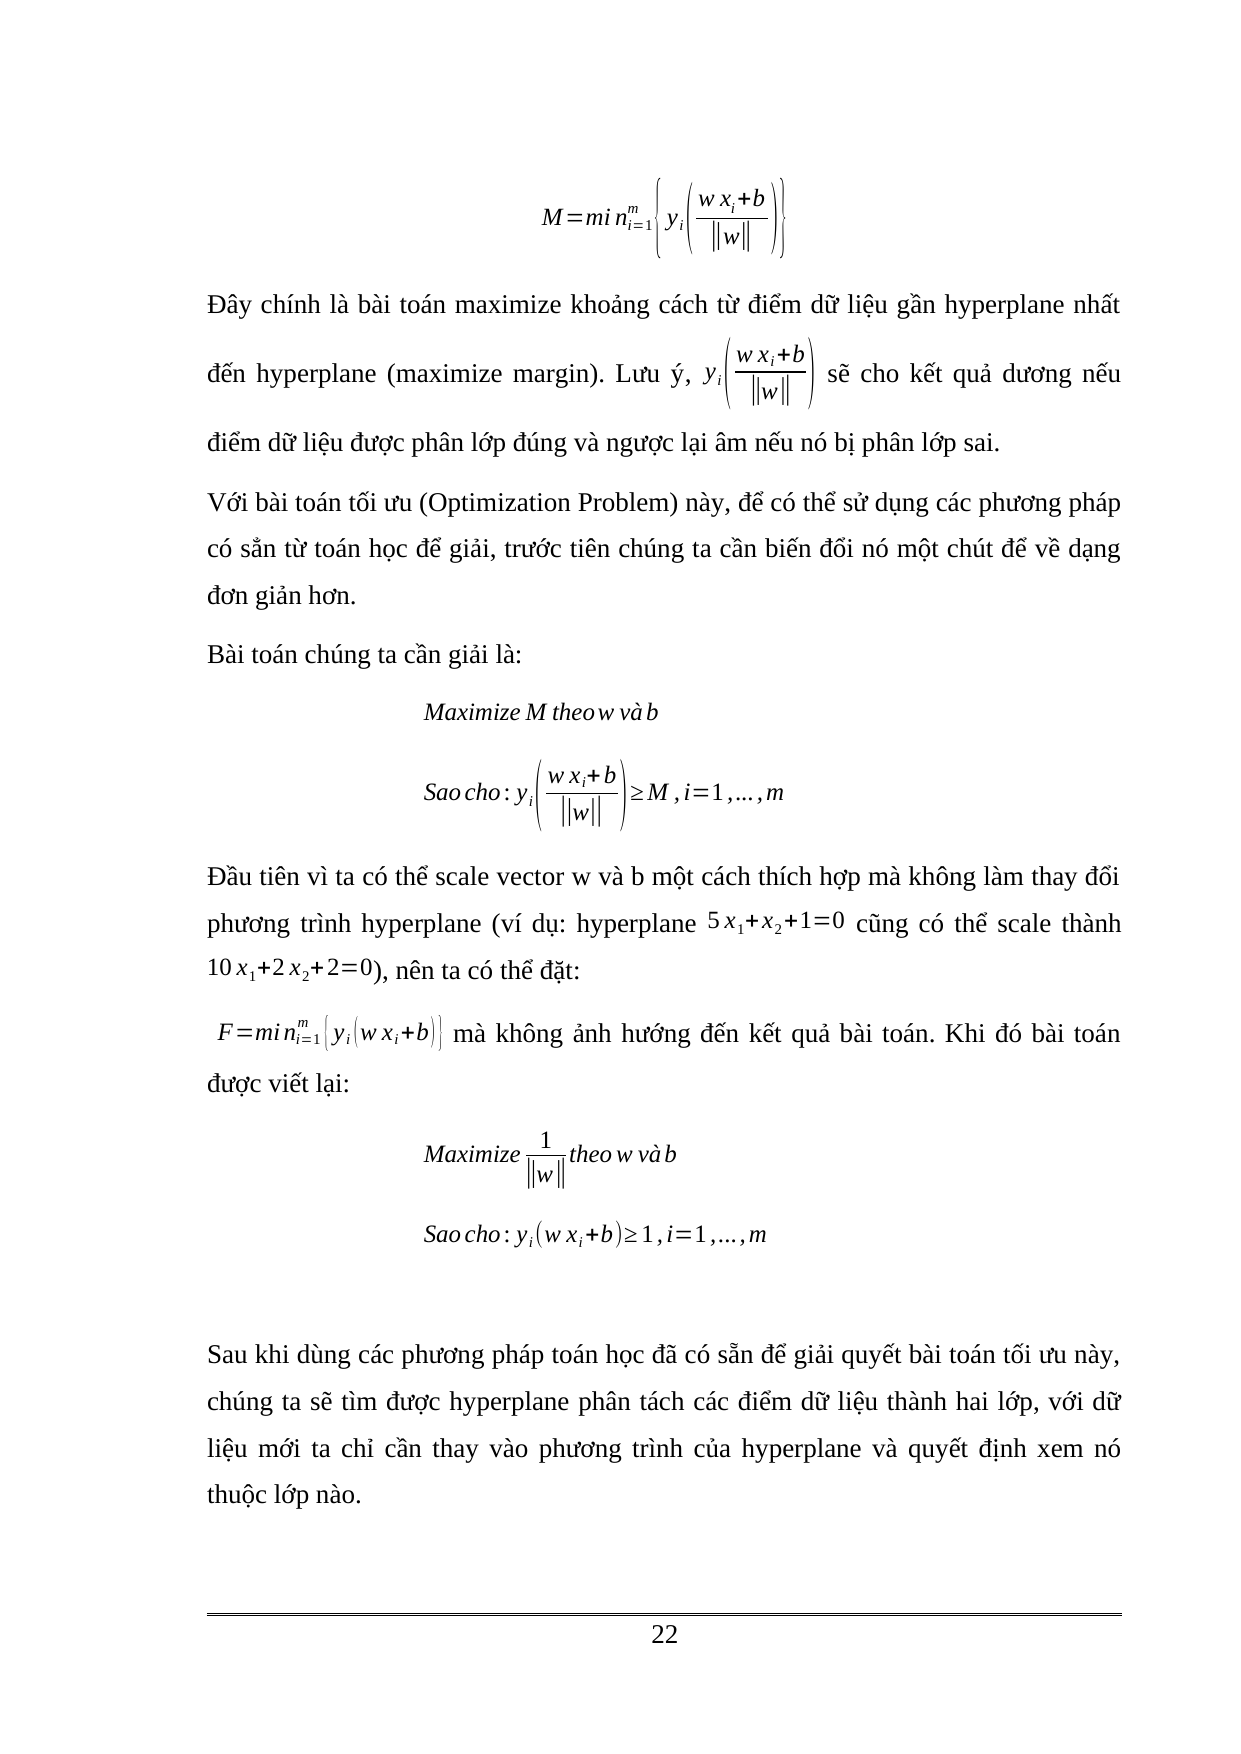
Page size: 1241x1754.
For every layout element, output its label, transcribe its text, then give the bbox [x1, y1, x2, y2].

text Bài toán chúng ta cần giải là: [207, 638, 1122, 669]
text Đây chính là bài toán maximize khoảng cách từ điểm dữ liệu gần hyperplane nhất đến hyperplane (maximize margin). Lưu ý, sẽ cho kết quả dương nếu điểm dữ liệu được phân lớp đúng và ngược lại âm nếu nó bị phân lớp sai. [207, 289, 1122, 458]
text mà không ảnh hướng đến kết quả bài toán. Khi đó bài toán được viết lại: [207, 1013, 1122, 1098]
text Đầu tiên vì ta có thể scale vector w và b một cách thích hợp mà không làm thay đổi phương trình hyperplane (ví dụ: hyperplane cũng có thể scale thành), nên ta có thể đặt: [207, 860, 1122, 985]
text Với bài toán tối ưu (Optimization Problem) này, để có thể sử dụng các phương pháp có sẳn từ toán học để giải, trước tiên chúng ta cần biến đổi nó một chút để về dạng đơn giản hơn. [207, 486, 1122, 610]
text Sau khi dùng các phương pháp toán học đã có sẵn để giải quyết bài toán tối ưu này, chúng ta sẽ tìm được hyperplane phân tách các điểm dữ liệu thành hai lớp, với dữ liệu mới ta chỉ cần thay vào phương trình của hyperplane và quyết định xem nó thuộc lớp nào. [207, 1338, 1122, 1510]
